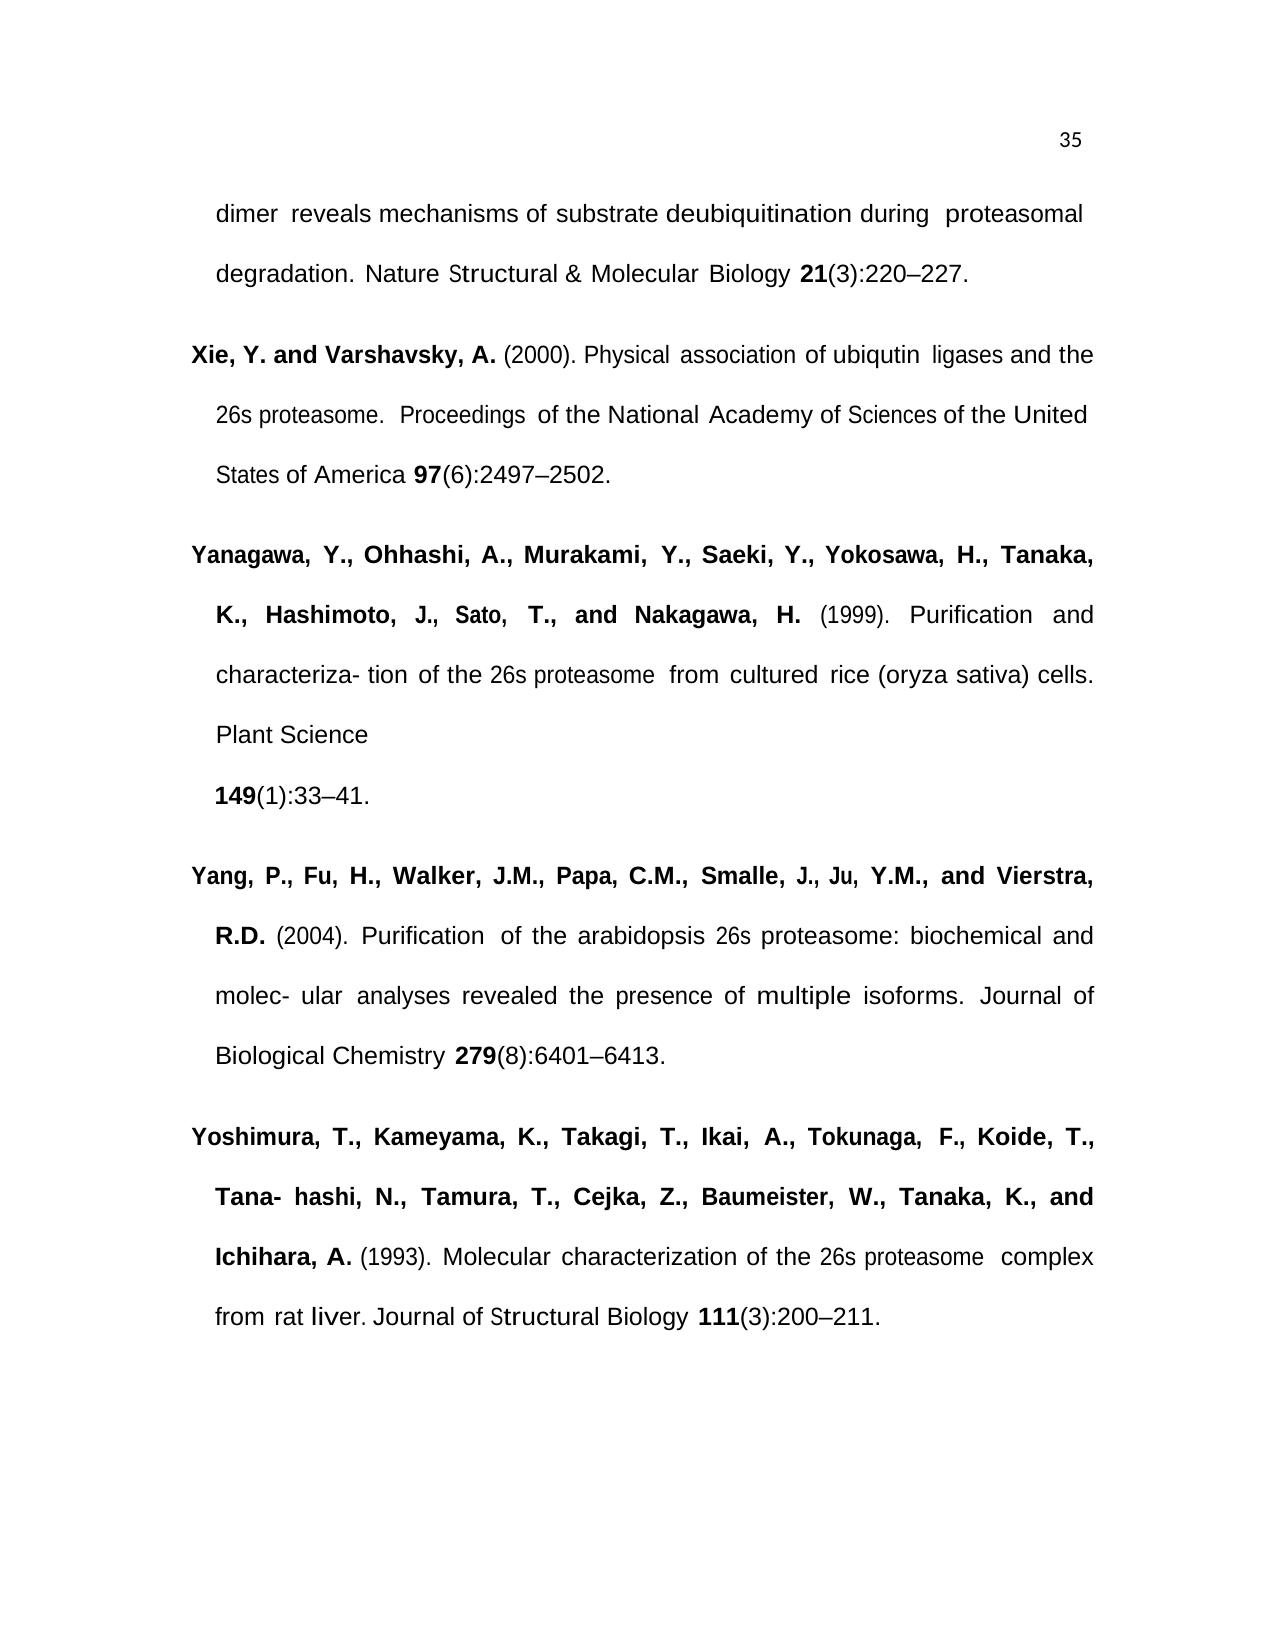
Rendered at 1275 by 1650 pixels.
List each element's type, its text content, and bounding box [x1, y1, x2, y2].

text dimer reveals mechanisms of substrate deubiquitination during proteasomal degradation. Nature Structural & Molecular Biology 21(3):220–227. [216, 199, 1090, 287]
text Yoshimura, T., Kameyama, K., Takagi, T., Ikai, A., Tokunaga, F., Koide, T., Tana- hashi, N., Tamura, T., Cejka, Z., Baumeister, W., Tanaka, K., and Ichihara, A. (1993). Molecular characterization of the 26s proteasome complex from rat liver. Journal of Structural Biology 111(3):200–211. [191, 1122, 1094, 1331]
text 26s proteasome. Proceedings of the National Academy of Sciences of the United [216, 400, 1102, 429]
text Yang, P., Fu, H., Walker, J.M., Papa, C.M., Smalle, J., Ju, Y.M., and Vierstra, R.D. (2004). Purification of the arabidopsis 26s proteasome: biochemical and molec- ular analyses revealed the presence of multiple isoforms. Journal of Biological Chemistry 279(8):6401–6413. [191, 861, 1094, 1070]
text States of America 97(6):2497–2502. [216, 460, 1102, 489]
text Xie, Y. and Varshavsky, A. (2000). Physical association of ubiqutin ligases and the [191, 340, 1102, 368]
text 149(1):33–41. [214, 781, 1102, 810]
text Yanagawa, Y., Ohhashi, A., Murakami, Y., Saeki, Y., Yokosawa, H., Tanaka, K., Hashimoto, J., Sato, T., and Nakagawa, H. (1999). Purification and characteriza- tion of the 26s proteasome from cultured rice (oryza sativa) cells. Plant Science [191, 540, 1094, 749]
